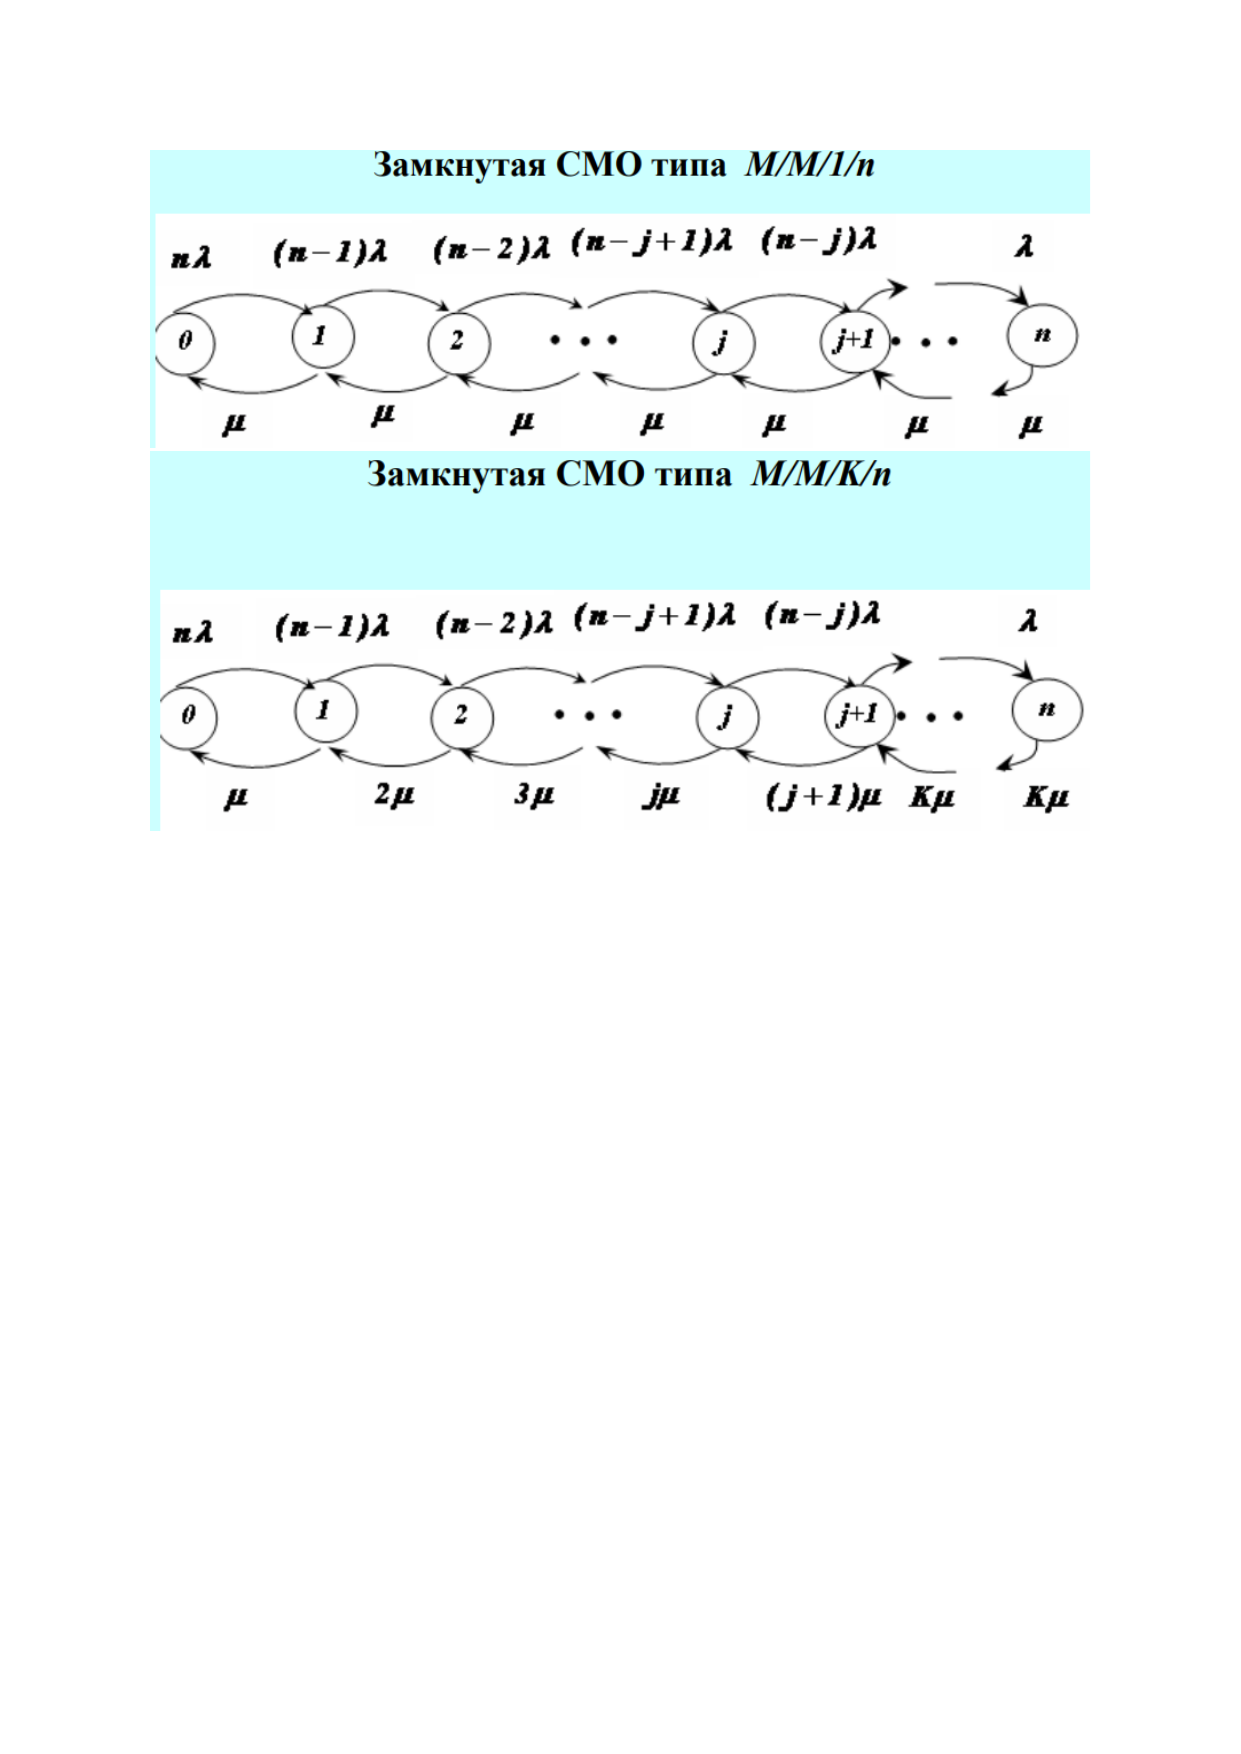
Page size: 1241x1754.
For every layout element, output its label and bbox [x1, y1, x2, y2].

picture [150, 451, 1091, 831]
picture [150, 150, 1091, 448]
